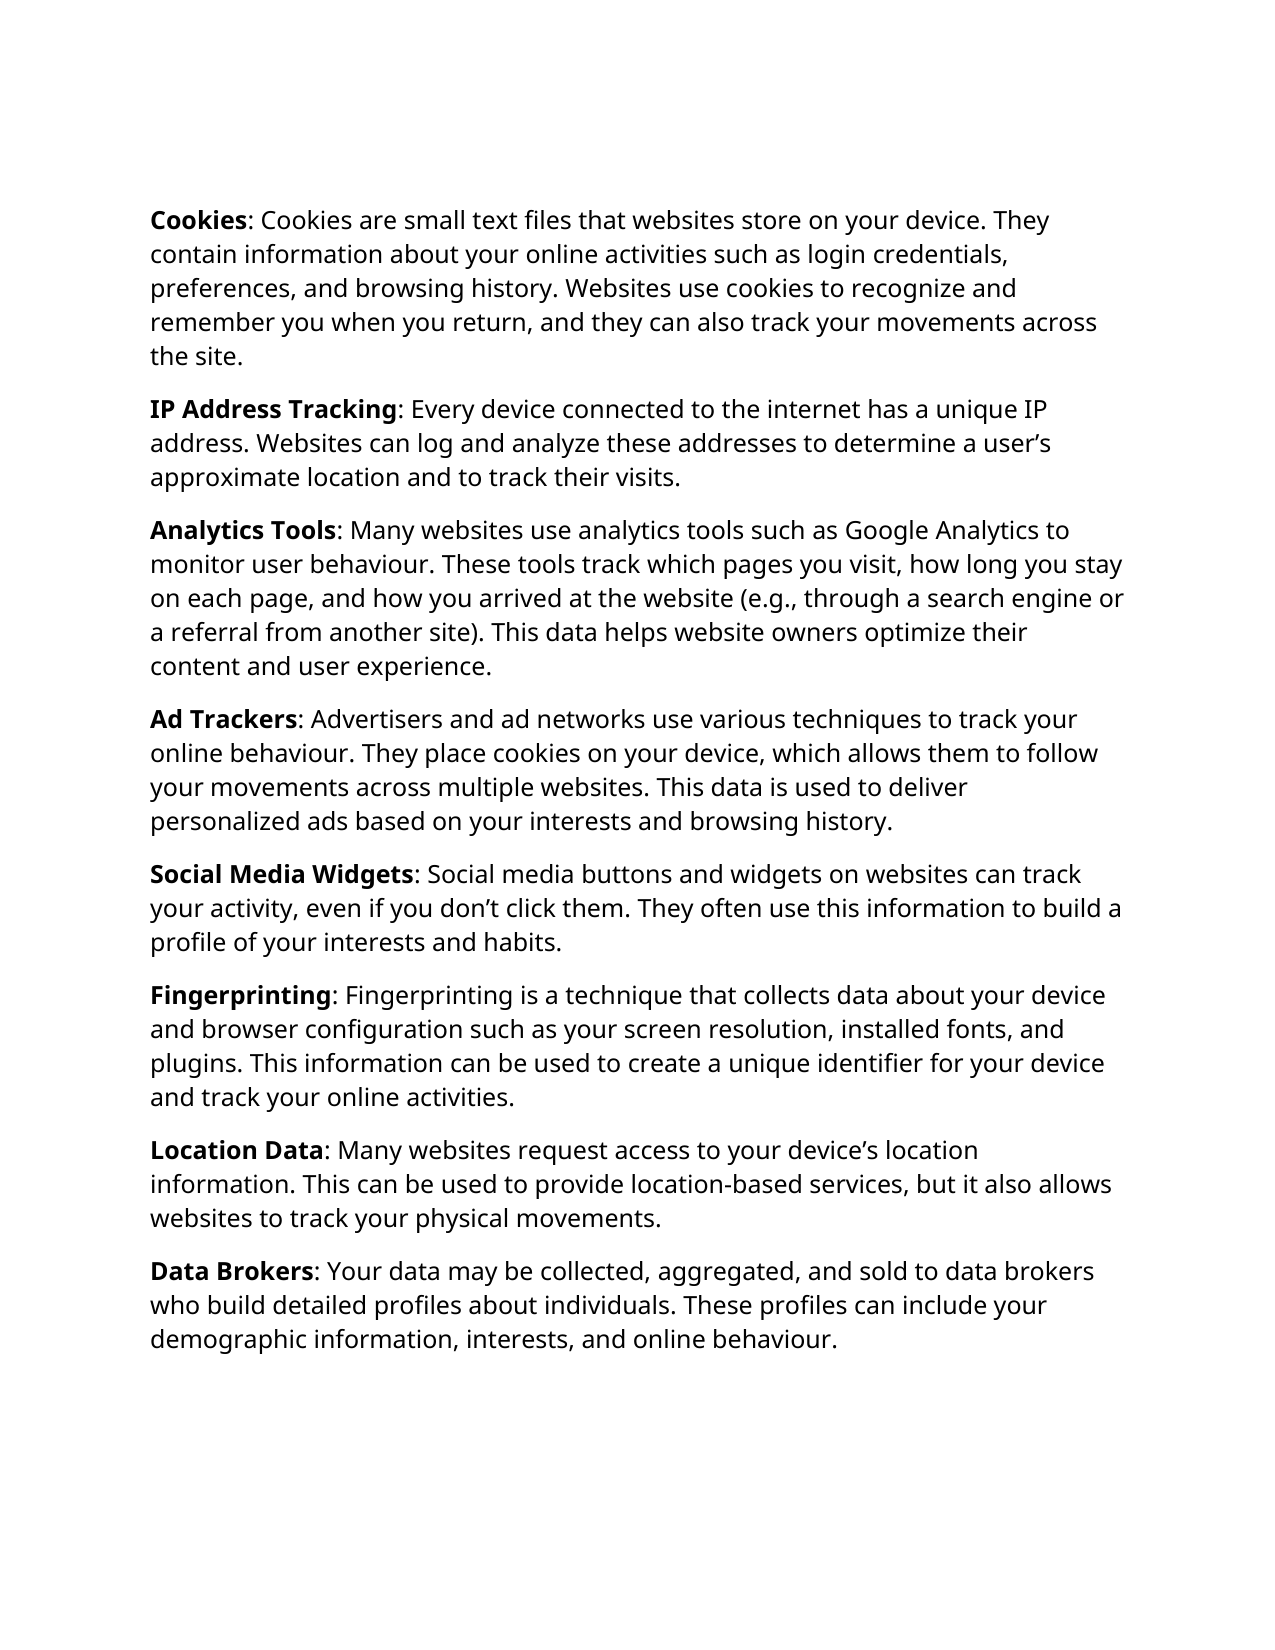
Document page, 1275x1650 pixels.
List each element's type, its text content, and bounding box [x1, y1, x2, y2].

text IP Address Tracking: Every device connected to the internet has a unique IP address. Websites can log and analyze these addresses to determine a user’s approximate location and to track their visits. [150, 392, 1125, 494]
text Analytics Tools: Many websites use analytics tools such as Google Analytics to monitor user behaviour. These tools track which pages you visit, how long you stay on each page, and how you arrived at the website (e.g., through a search engine or a referral from another site). This data helps website owners optimize their content and user experience. [150, 513, 1125, 683]
text Ad Trackers: Advertisers and ad networks use various techniques to track your online behaviour. They place cookies on your device, which allows them to follow your movements across multiple websites. This data is used to deliver personalized ads based on your interests and browsing history. [150, 702, 1125, 838]
text Fingerprinting: Fingerprinting is a technique that collects data about your device and browser configuration such as your screen resolution, installed fonts, and plugins. This information can be used to create a unique identifier for your device and track your online activities. [150, 978, 1125, 1114]
text Social Media Widgets: Social media buttons and widgets on websites can track your activity, even if you don’t click them. They often use this information to build a profile of your interests and habits. [150, 857, 1125, 959]
text Location Data: Many websites request access to your device’s location information. This can be used to provide location-based services, but it also allows websites to track your physical movements. [150, 1133, 1125, 1235]
text Data Brokers: Your data may be collected, aggregated, and sold to data brokers who build detailed profiles about individuals. These profiles can include your demographic information, interests, and online behaviour. [150, 1254, 1125, 1356]
text Cookies: Cookies are small text files that websites store on your device. They contain information about your online activities such as login credentials, preferences, and browsing history. Websites use cookies to recognize and remember you when you return, and they can also track your movements across the site. [150, 203, 1125, 373]
